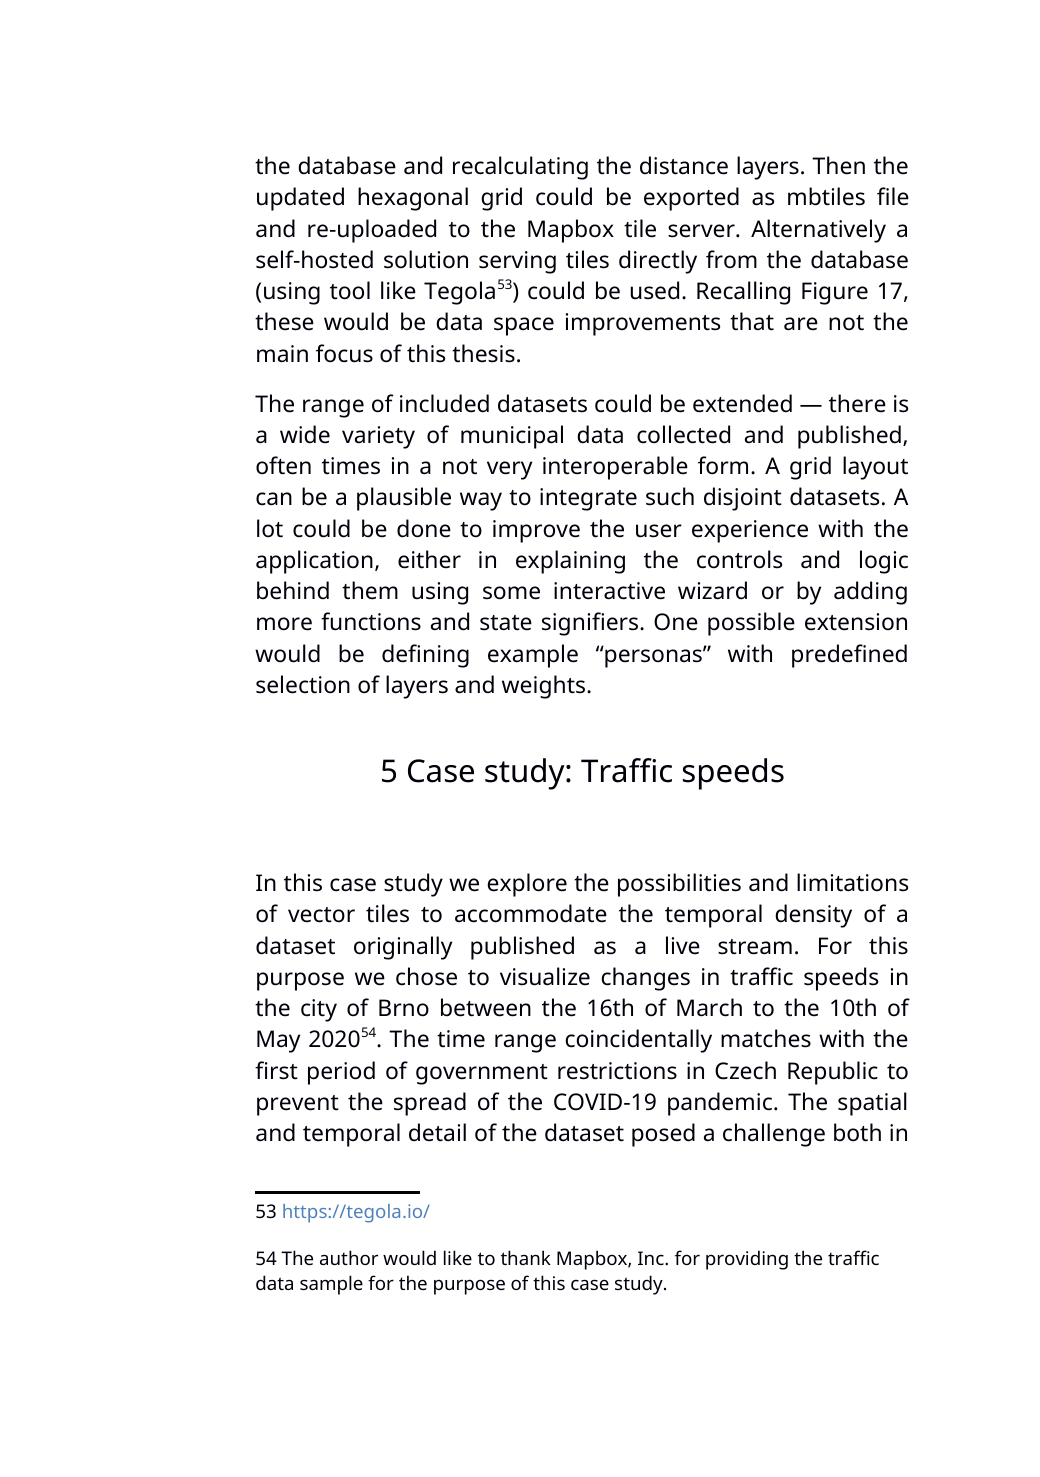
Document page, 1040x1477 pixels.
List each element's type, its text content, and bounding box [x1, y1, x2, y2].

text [255, 150, 910, 369]
text The range of included datasets could be extended — there is a wide variety of municipal data collected and published, often times in a not very interoperable form. A grid layout can be a plausible way to integrate such disjoint datasets. A lot could be done to improve the user experience with the application, either in explaining the controls and logic behind them using some interactive wizard or by adding more functions and state signifiers. One possible extension would be defining example “personas” with predefined selection of layers and weights. [255, 387, 910, 700]
subtitle 5 Case study: Traffic speeds [255, 749, 910, 792]
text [255, 867, 910, 1148]
